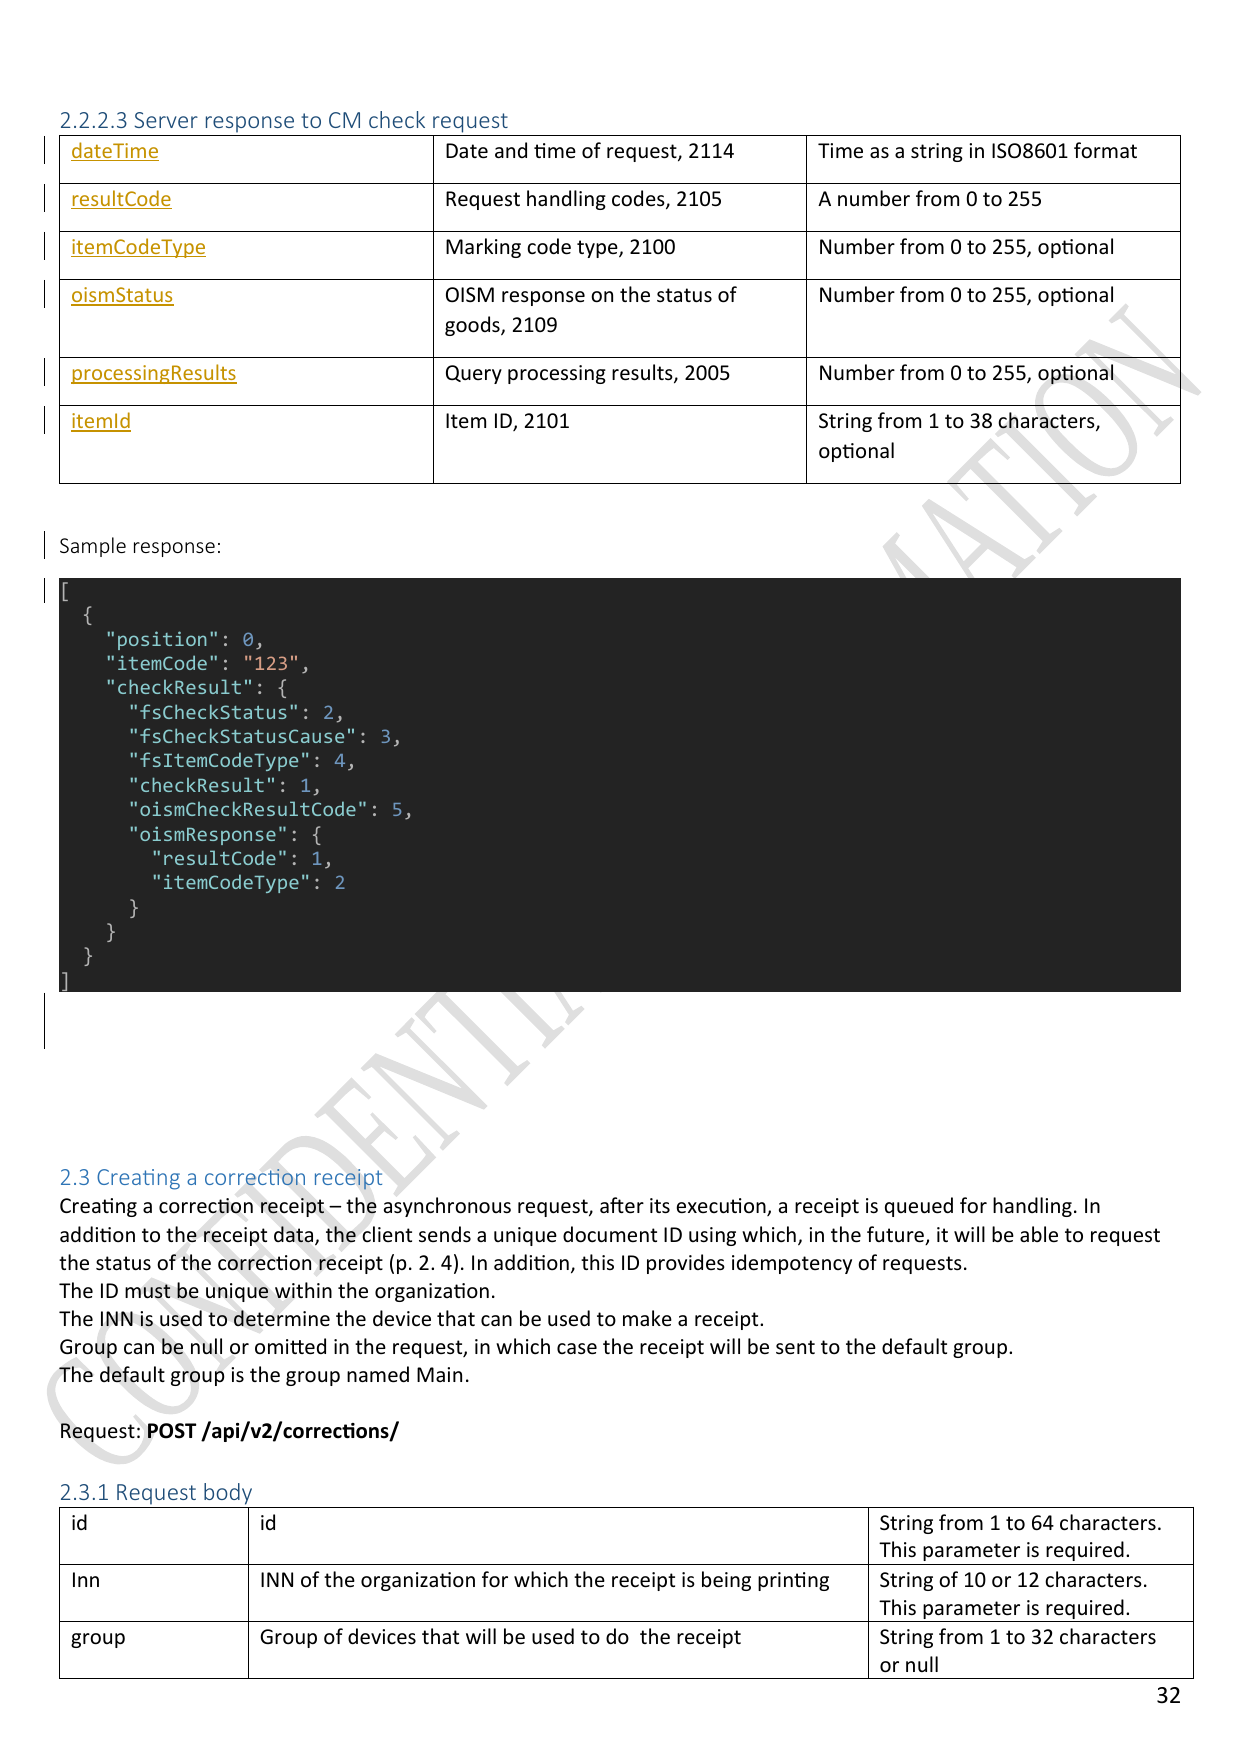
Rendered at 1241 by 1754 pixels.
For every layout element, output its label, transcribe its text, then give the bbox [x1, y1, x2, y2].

table_cell Query processing results, 2005 [434, 358, 806, 405]
table_header id [249, 1508, 868, 1564]
text ] [59, 968, 1181, 992]
subtitle 2.3.1 Request body [59, 1476, 1181, 1507]
text "checkResult": { [59, 676, 1181, 700]
table_cell Marking code type, 2100 [434, 232, 806, 279]
table_cell INN of the organization for which the receipt is being printing [249, 1565, 868, 1621]
table_cell [60, 232, 433, 279]
table_header id [60, 1508, 248, 1564]
table_cell Number from 0 to 255, optional [807, 232, 1180, 279]
table_cell Inn [60, 1565, 248, 1621]
table_cell String from 1 to 38 characters, optional [807, 406, 1180, 483]
table_cell Number from 0 to 255, optional [807, 358, 1180, 405]
table_cell Request handling codes, 2105 [434, 184, 806, 231]
table_cell Number from 0 to 255, optional [807, 280, 1180, 357]
text "checkResult": 1, [59, 773, 1181, 797]
text } [59, 944, 1181, 968]
table_cell OISM response on the status of goods, 2109 [434, 280, 806, 357]
table_cell Group of devices that will be used to do the receipt [249, 1622, 868, 1678]
table_header [60, 136, 433, 183]
text } [59, 895, 1181, 919]
subtitle 2.3 Creating a correction receipt [59, 1161, 1181, 1192]
text } [59, 919, 1181, 944]
text "fsItemCodeType": 4, [59, 749, 1181, 773]
table_cell String from 1 to 32 characters or null [869, 1622, 1193, 1678]
table_header Date and time of request, 2114 [434, 136, 806, 183]
text "oismCheckResultCode": 5, [59, 797, 1181, 822]
text Sample response: [59, 531, 1181, 559]
text The INN is used to determine the device that can be used to make a receipt. [59, 1304, 1181, 1332]
table_cell group [60, 1622, 248, 1678]
text "position": 0, [59, 627, 1181, 651]
text [ [59, 578, 1181, 602]
table_header String from 1 to 64 characters. This parameter is required. [869, 1508, 1193, 1564]
text Creating a correction receipt – the asynchronous request, after its execution, a receipt is queued for handling. In addition to the receipt data, the client sends a unique document ID using which, in the future, it will be able to request the status of the correction receipt (p. 2. 4). In addition, this ID provides idempotency of requests. [59, 1192, 1181, 1276]
text Request: POST /api/v2/corrections/ [59, 1416, 1181, 1444]
text The ID must be unique within the organization. [59, 1276, 1181, 1304]
table_cell [60, 358, 433, 405]
text "fsCheckStatus": 2, [59, 700, 1181, 724]
table_cell A number from 0 to 255 [807, 184, 1180, 231]
table_cell Item ID, 2101 [434, 406, 806, 483]
table_cell [60, 184, 433, 231]
text "oismResponse": { [59, 822, 1181, 846]
text "itemCodeType": 2 [59, 871, 1181, 895]
table_cell [60, 406, 433, 483]
text { [59, 602, 1181, 627]
text "fsCheckStatusCause": 3, [59, 724, 1181, 749]
text "resultCode": 1, [59, 846, 1181, 871]
subtitle 2.2.2.3 Server response to CM check request [59, 104, 1181, 135]
text "itemCode": "123", [59, 651, 1181, 676]
table_cell [60, 280, 433, 357]
table_header Time as a string in ISO8601 format [807, 136, 1180, 183]
text The default group is the group named Main. [59, 1360, 1181, 1388]
table_cell String of 10 or 12 characters. This parameter is required. [869, 1565, 1193, 1621]
text Group can be null or omitted in the request, in which case the receipt will be sent to the default group. [59, 1332, 1181, 1360]
